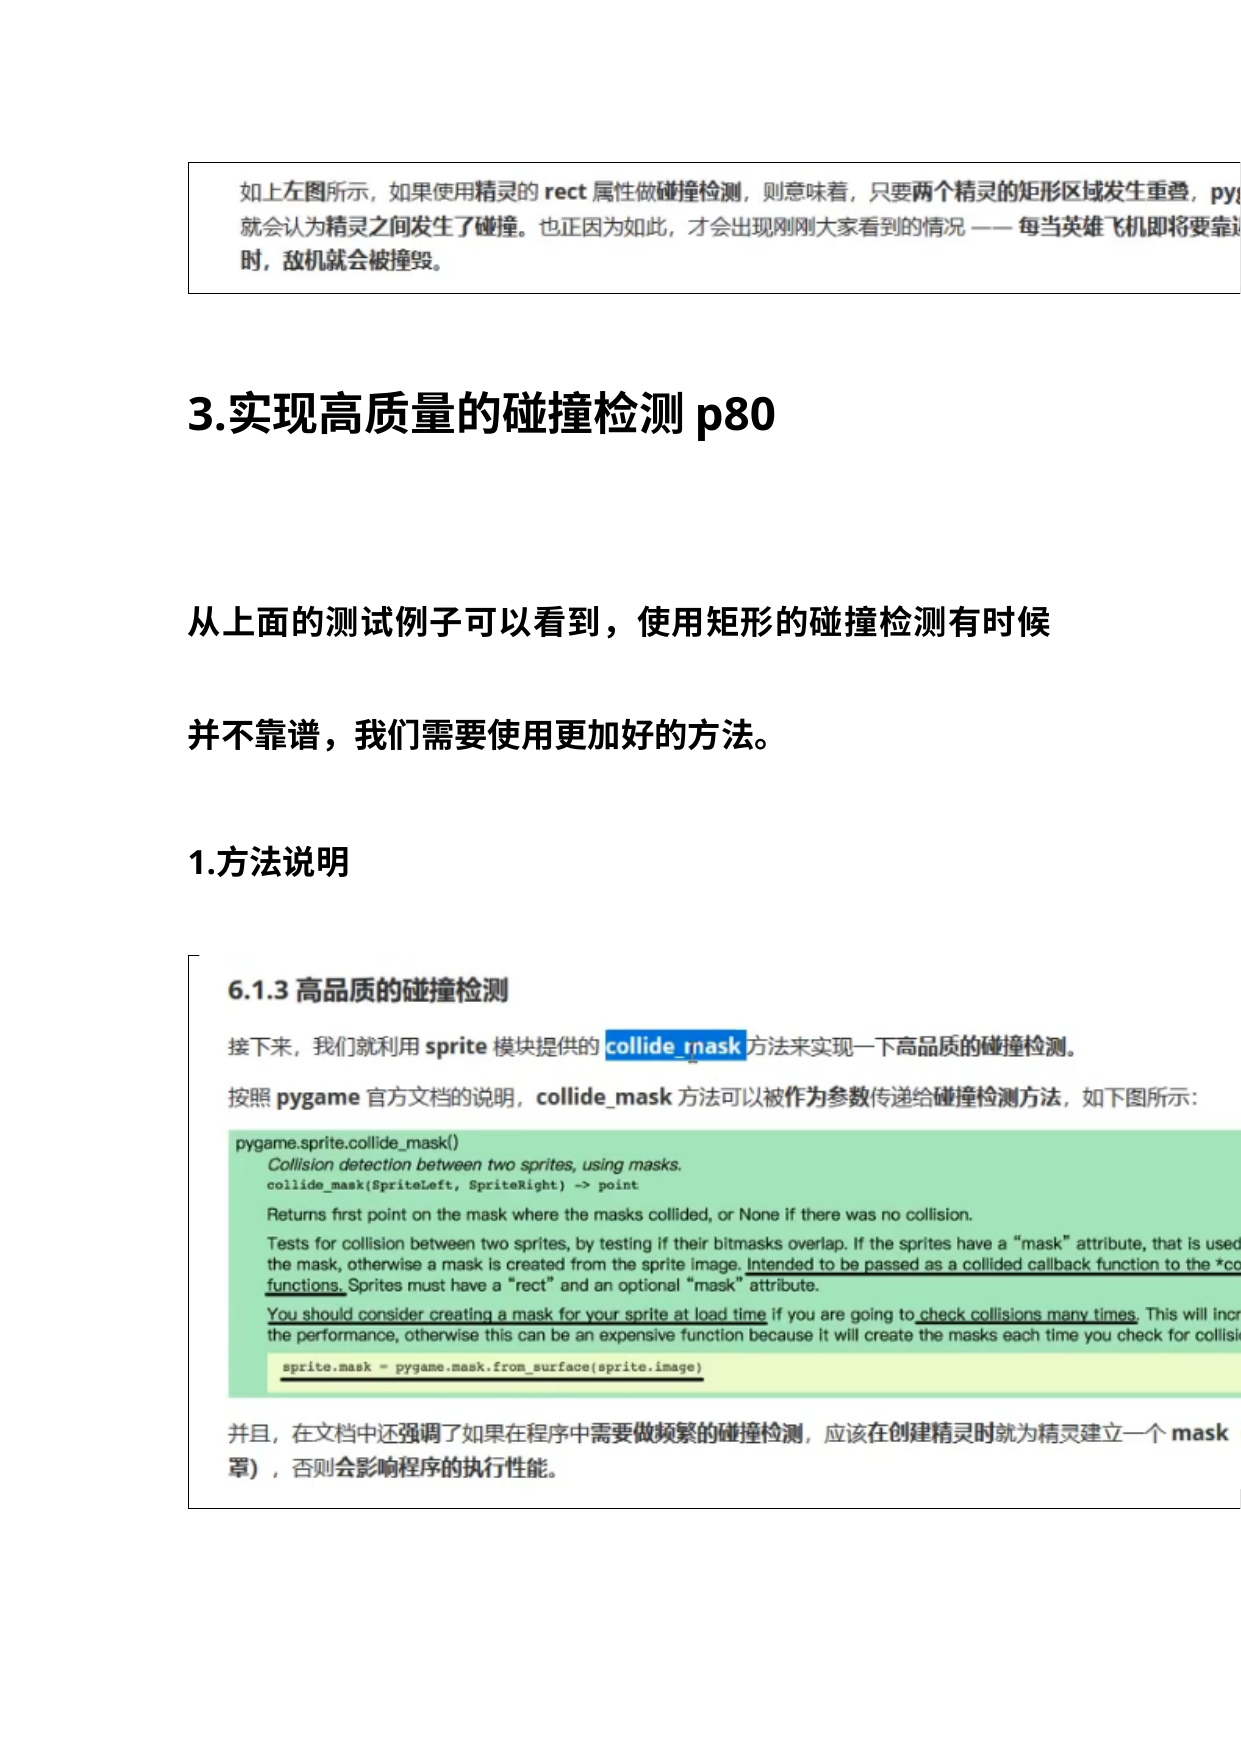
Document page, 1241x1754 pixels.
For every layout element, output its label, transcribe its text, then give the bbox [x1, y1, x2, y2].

subtitle 从上面的测试例子可以看到，使用矩形的碰撞检测有时候并不靠谱，我们需要使用更加好的方法。 [187, 588, 1053, 765]
picture [199, 955, 1241, 1489]
table_header [189, 956, 1240, 1508]
subtitle 1.方法说明 [187, 827, 1053, 892]
picture [199, 163, 1241, 287]
table_cell [189, 163, 1240, 293]
subtitle 3.实现高质量的碰撞检测p80 [187, 362, 1053, 459]
